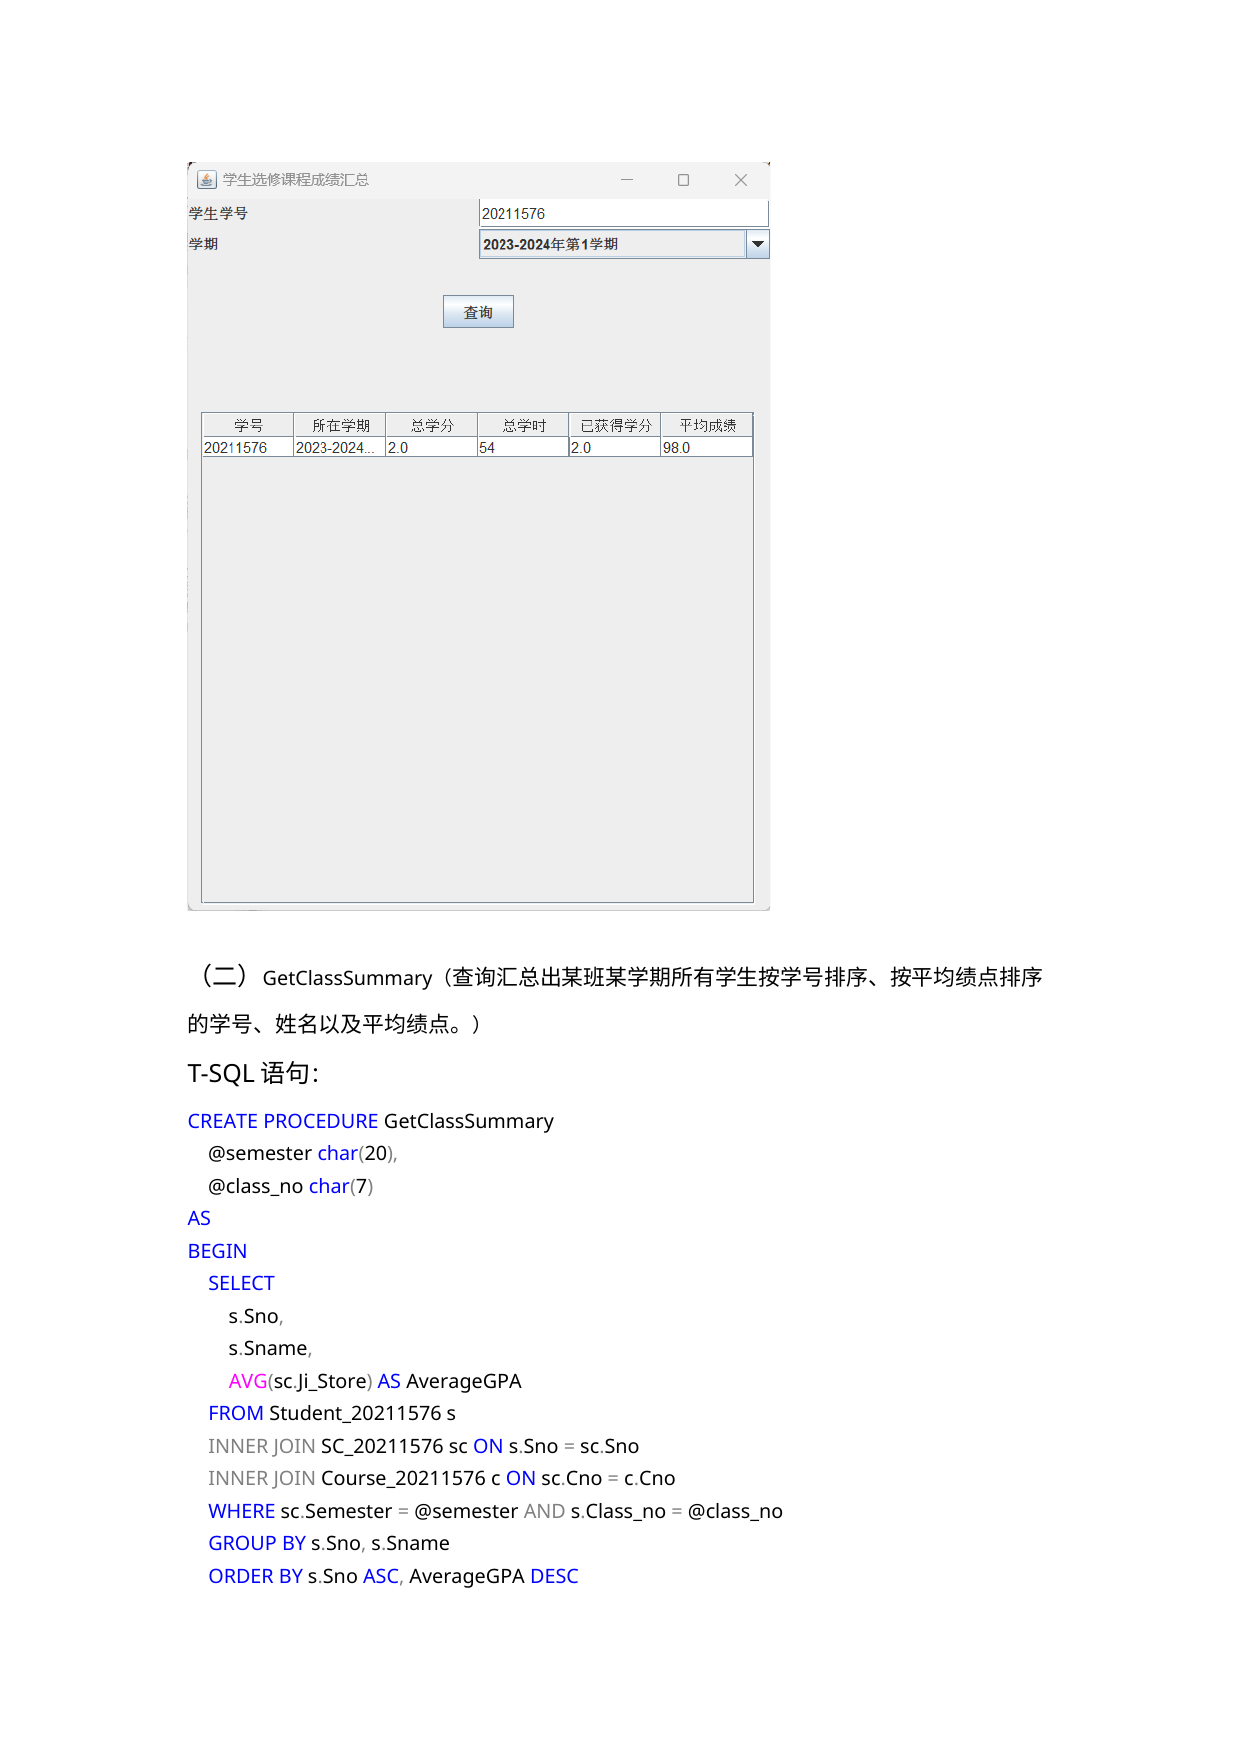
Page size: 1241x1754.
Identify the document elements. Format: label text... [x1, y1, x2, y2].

text BEGIN [187, 1234, 1053, 1267]
text GROUP BY s.Sno, s.Sname [187, 1527, 1053, 1559]
text INNER JOIN Course_20211576 c ON sc.Cno = c.Cno [187, 1462, 1053, 1494]
text T-SQL语句： [187, 1039, 1053, 1104]
text AVG(sc.Ji_Store) AS AverageGPA [187, 1364, 1053, 1397]
picture [187, 162, 771, 911]
text AS [187, 1202, 1053, 1234]
text s.Sname, [187, 1332, 1053, 1364]
text CREATE PROCEDURE GetClassSummary [187, 1104, 1053, 1137]
text INNER JOIN SC_20211576 sc ON s.Sno = sc.Sno [187, 1429, 1053, 1462]
text @class_no char(7) [187, 1169, 1053, 1202]
text （二）GetClassSummary（查询汇总出某班某学期所有学生按学号排序、按平均绩点排序的学号、姓名以及平均绩点。） [187, 942, 1053, 1039]
text @semester char(20), [187, 1137, 1053, 1169]
text ORDER BY s.Sno ASC, AverageGPA DESC [187, 1559, 1053, 1592]
text SELECT [187, 1267, 1053, 1299]
text s.Sno, [187, 1299, 1053, 1332]
text FROM Student_20211576 s [187, 1397, 1053, 1429]
text WHERE sc.Semester = @semester AND s.Class_no = @class_no [187, 1494, 1053, 1527]
